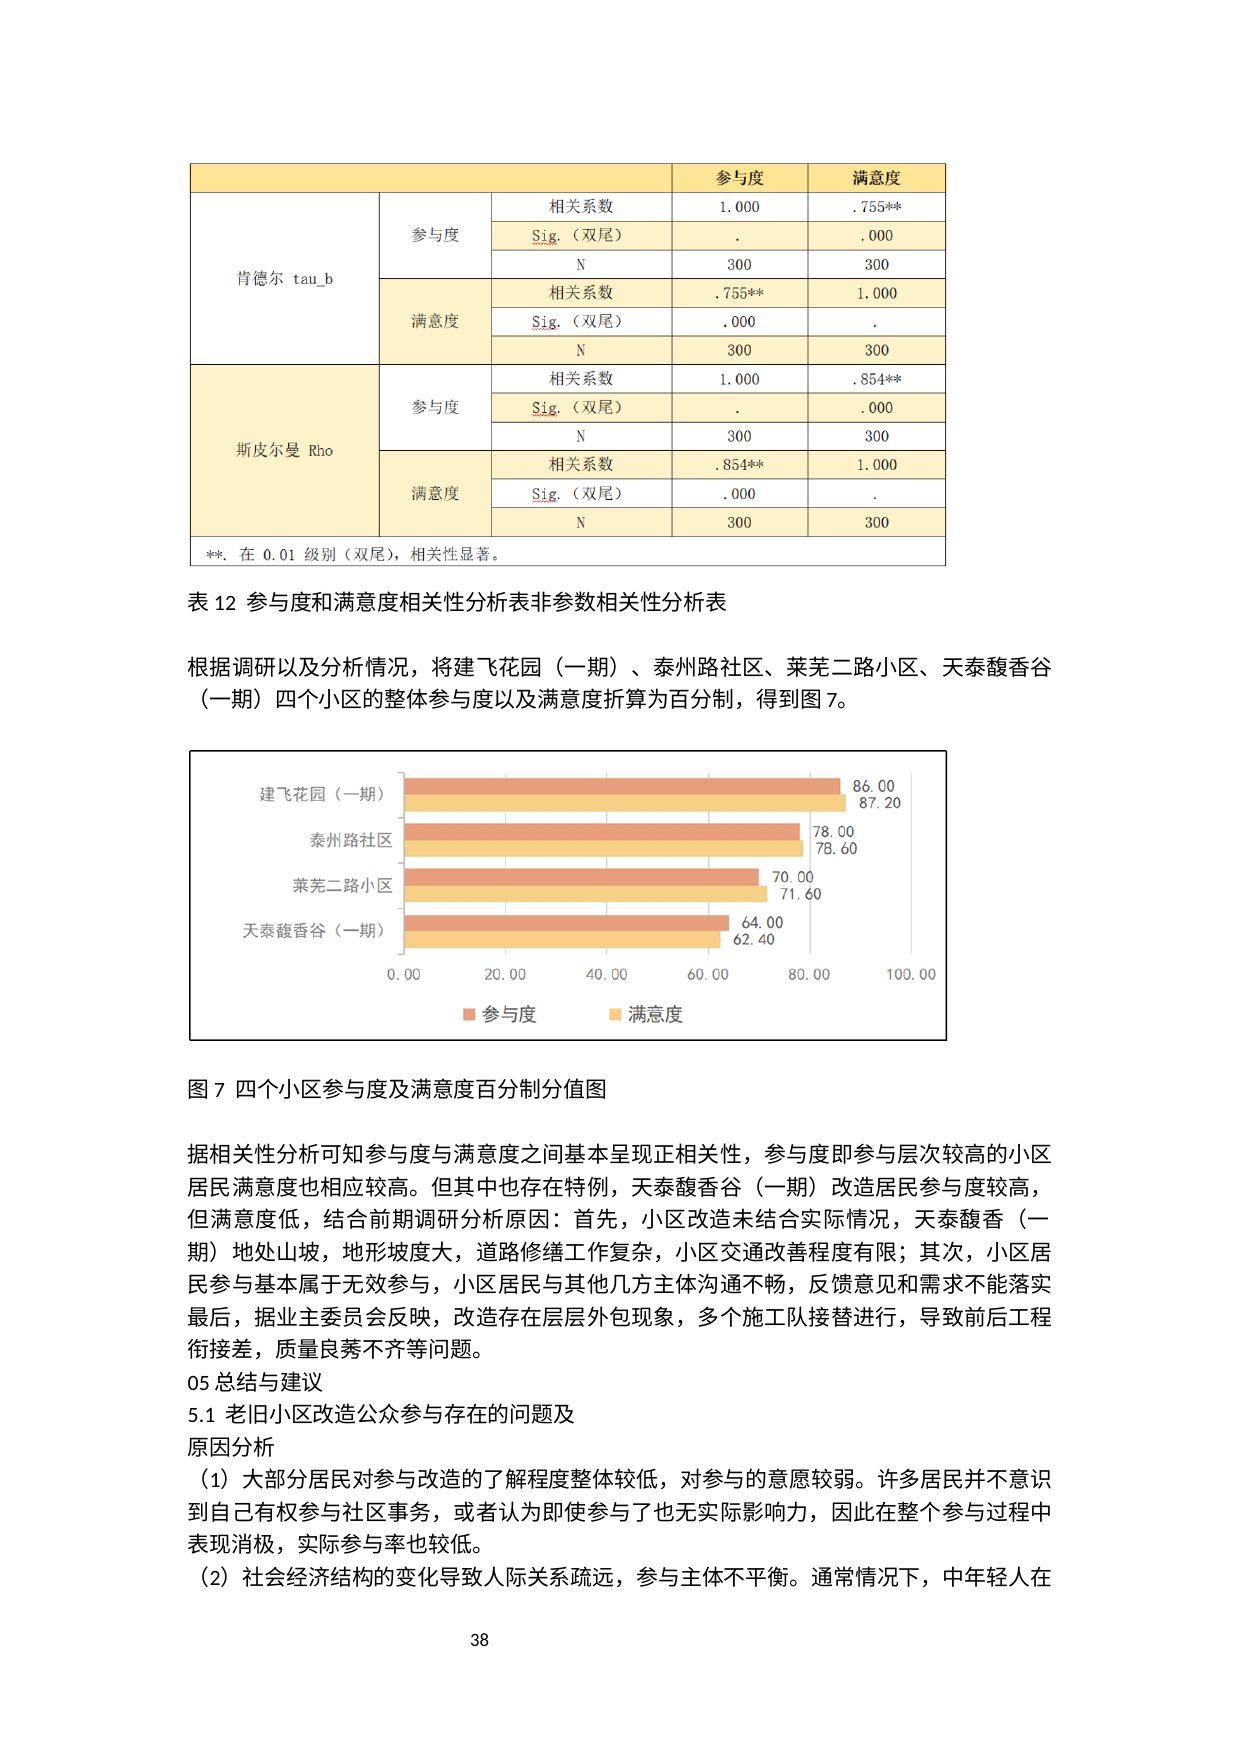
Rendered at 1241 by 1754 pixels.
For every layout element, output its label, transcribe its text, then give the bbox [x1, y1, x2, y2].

text 根据调研以及分析情况，将建飞花园（一期）、泰州路社区、莱芜二路小区、天泰馥香谷（一期）四个小区的整体参与度以及满意度折算为百分制，得到图7。 [187, 649, 1053, 714]
text 5.1 老旧小区改造公众参与存在的问题及 [187, 1397, 1053, 1429]
text 05总结与建议 [187, 1364, 1053, 1397]
text 表12 参与度和满意度相关性分析表非参数相关性分析表 [187, 584, 1053, 617]
text 原因分析 [187, 1429, 1053, 1462]
picture [187, 162, 949, 568]
text （1）大部分居民对参与改造的了解程度整体较低，对参与的意愿较弱。许多居民并不意识到自己有权参与社区事务，或者认为即使参与了也无实际影响力，因此在整个参与过程中表现消极，实际参与率也较低。 [187, 1462, 1053, 1559]
text 据相关性分析可知参与度与满意度之间基本呈现正相关性，参与度即参与层次较高的小区，居民满意度也相应较高。但其中也存在特例，天泰馥香谷（一期）改造居民参与度较高，但满意度低，结合前期调研分析原因：首先，小区改造未结合实际情况，天泰馥香（一期）地处山坡，地形坡度大，道路修缮工作复杂，小区交通改善程度有限；其次，小区居民参与基本属于无效参与，小区居民与其他几方主体沟通不畅，反馈意见和需求不能落实；最后，据业主委员会反映，改造存在层层外包现象，多个施工队接替进行，导致前后工程衔接差，质量良莠不齐等问题。 [187, 1137, 1053, 1364]
picture [187, 747, 951, 1044]
text 图7 四个小区参与度及满意度百分制分值图 [187, 1072, 1053, 1104]
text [187, 1559, 1053, 1592]
